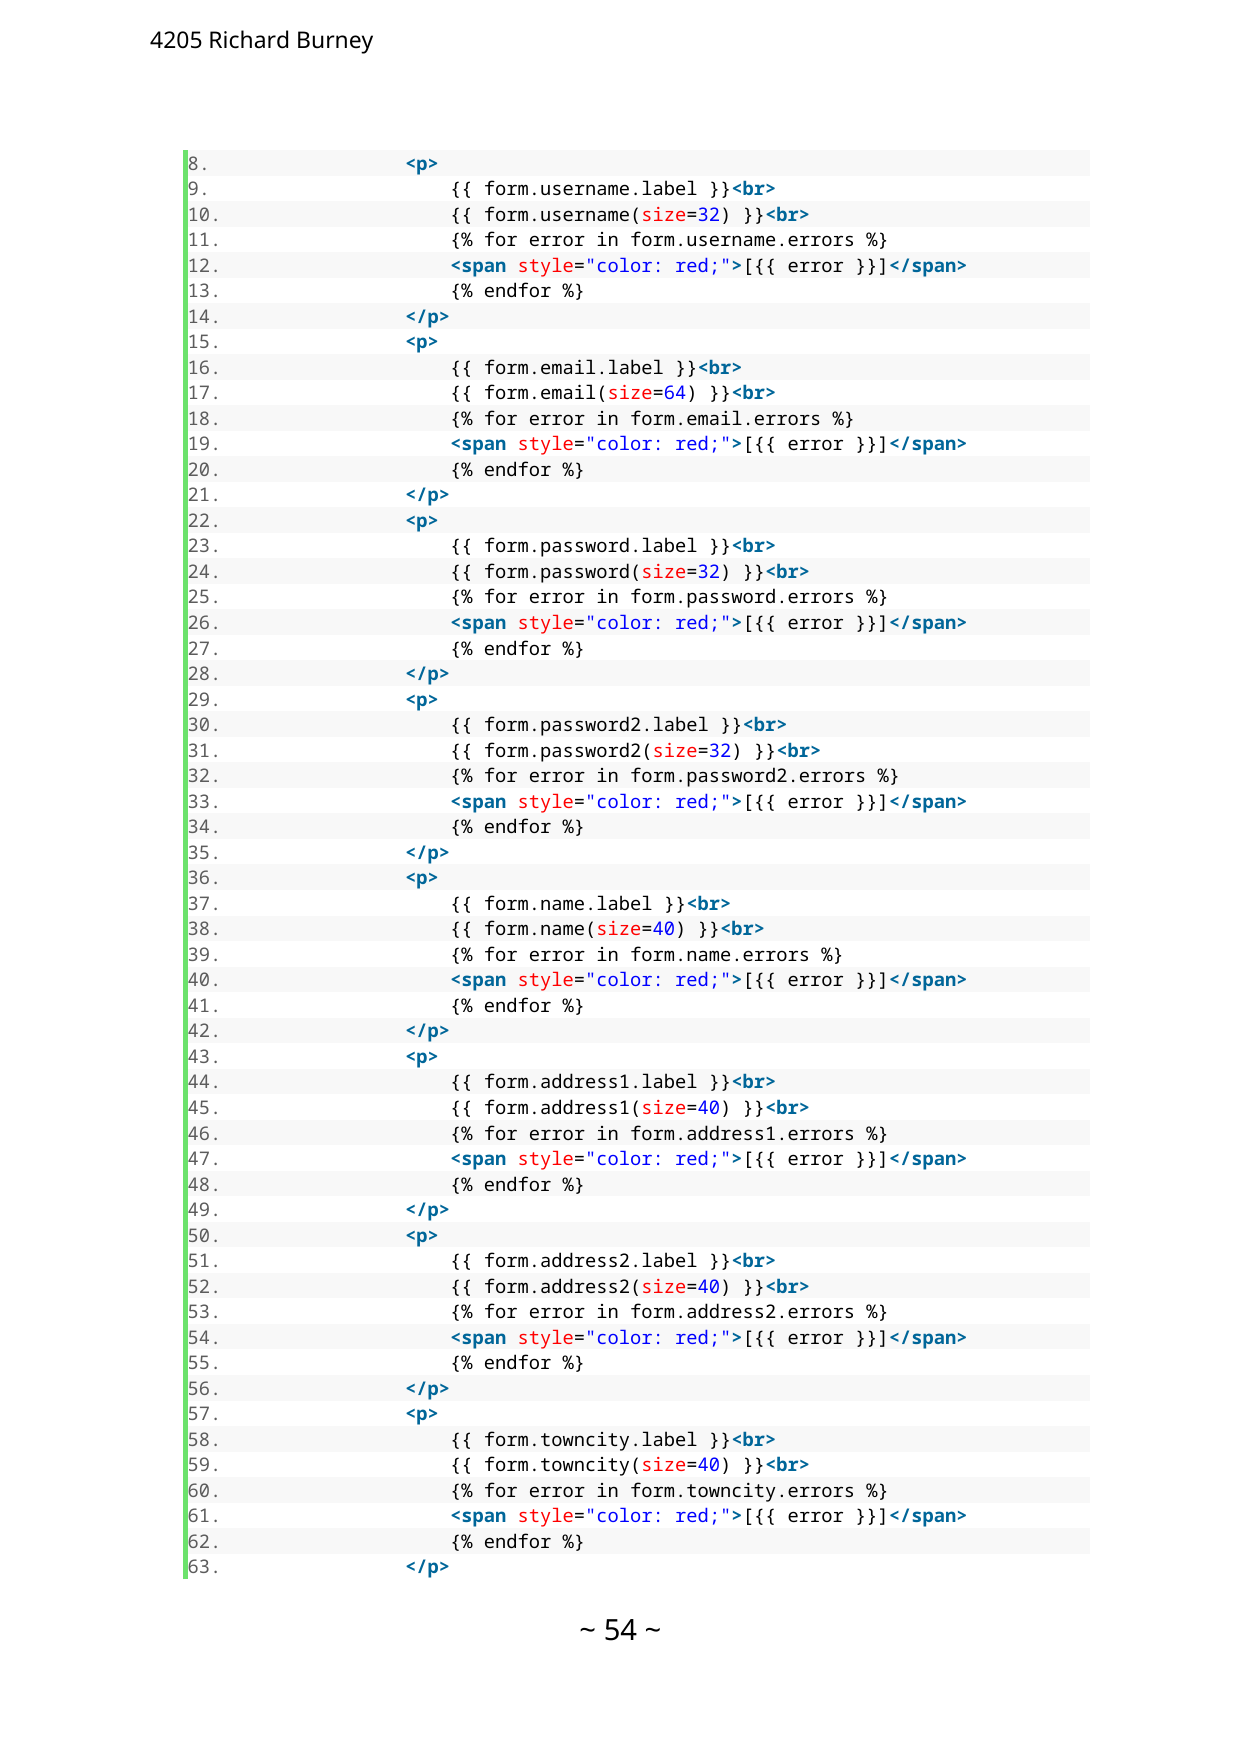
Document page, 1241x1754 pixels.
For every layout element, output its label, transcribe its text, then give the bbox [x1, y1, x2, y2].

list {% for error in form.username.errors %} [188, 227, 1090, 252]
list <p> [188, 329, 1090, 354]
list </p> [188, 482, 1090, 507]
list <span style="color: red;">[{{ error }}]</span> [188, 431, 1090, 456]
list <span style="color: red;">[{{ error }}]</span> [188, 1145, 1090, 1171]
list {% endfor %} [188, 1528, 1090, 1554]
list </p> [188, 1554, 1090, 1579]
list {{ form.address2.label }}<br> [188, 1247, 1090, 1273]
list {{ form.address2(size=40) }}<br> [188, 1273, 1090, 1298]
list </p> [188, 839, 1090, 864]
list {% for error in form.address1.errors %} [188, 1120, 1090, 1145]
list {{ form.password2(size=32) }}<br> [188, 737, 1090, 762]
list <span style="color: red;">[{{ error }}]</span> [188, 967, 1090, 992]
list </p> [188, 303, 1090, 329]
list {{ form.password(size=32) }}<br> [188, 558, 1090, 584]
list {% endfor %} [188, 1349, 1090, 1375]
list {{ form.password2.label }}<br> [188, 711, 1090, 737]
list {% for error in form.towncity.errors %} [188, 1477, 1090, 1503]
list {% for error in form.address2.errors %} [188, 1298, 1090, 1324]
list </p> [188, 660, 1090, 686]
list {{ form.email.label }}<br> [188, 354, 1090, 380]
list <p> [188, 864, 1090, 890]
list {% endfor %} [188, 1171, 1090, 1196]
list {% endfor %} [188, 635, 1090, 660]
list <span style="color: red;">[{{ error }}]</span> [188, 1324, 1090, 1349]
list {{ form.towncity(size=40) }}<br> [188, 1452, 1090, 1477]
list {{ form.username.label }}<br> [188, 176, 1090, 201]
list <span style="color: red;">[{{ error }}]</span> [188, 609, 1090, 635]
list <p> [188, 507, 1090, 533]
list {% endfor %} [188, 278, 1090, 303]
list {{ form.username(size=32) }}<br> [188, 201, 1090, 227]
list {% endfor %} [188, 813, 1090, 839]
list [188, 1503, 1090, 1528]
list {{ form.towncity.label }}<br> [188, 1426, 1090, 1452]
list <p> [188, 686, 1090, 711]
list <p> [188, 1222, 1090, 1247]
list {{ form.name.label }}<br> [188, 890, 1090, 916]
list {% endfor %} [188, 456, 1090, 482]
list {% for error in form.email.errors %} [188, 405, 1090, 431]
list </p> [188, 1018, 1090, 1043]
list {% for error in form.password.errors %} [188, 584, 1090, 609]
list <p> [188, 1043, 1090, 1069]
list <p> [188, 1401, 1090, 1426]
list {% for error in form.name.errors %} [188, 941, 1090, 967]
list <span style="color: red;">[{{ error }}]</span> [188, 788, 1090, 813]
list {{ form.password.label }}<br> [188, 533, 1090, 558]
list <p> [188, 150, 1090, 176]
list {{ form.name(size=40) }}<br> [188, 916, 1090, 941]
list </p> [188, 1375, 1090, 1401]
list </p> [188, 1196, 1090, 1222]
list <span style="color: red;">[{{ error }}]</span> [188, 252, 1090, 278]
list {{ form.address1(size=40) }}<br> [188, 1094, 1090, 1120]
list {{ form.email(size=64) }}<br> [188, 380, 1090, 405]
list {{ form.address1.label }}<br> [188, 1069, 1090, 1094]
list {% endfor %} [188, 992, 1090, 1018]
list {% for error in form.password2.errors %} [188, 762, 1090, 788]
